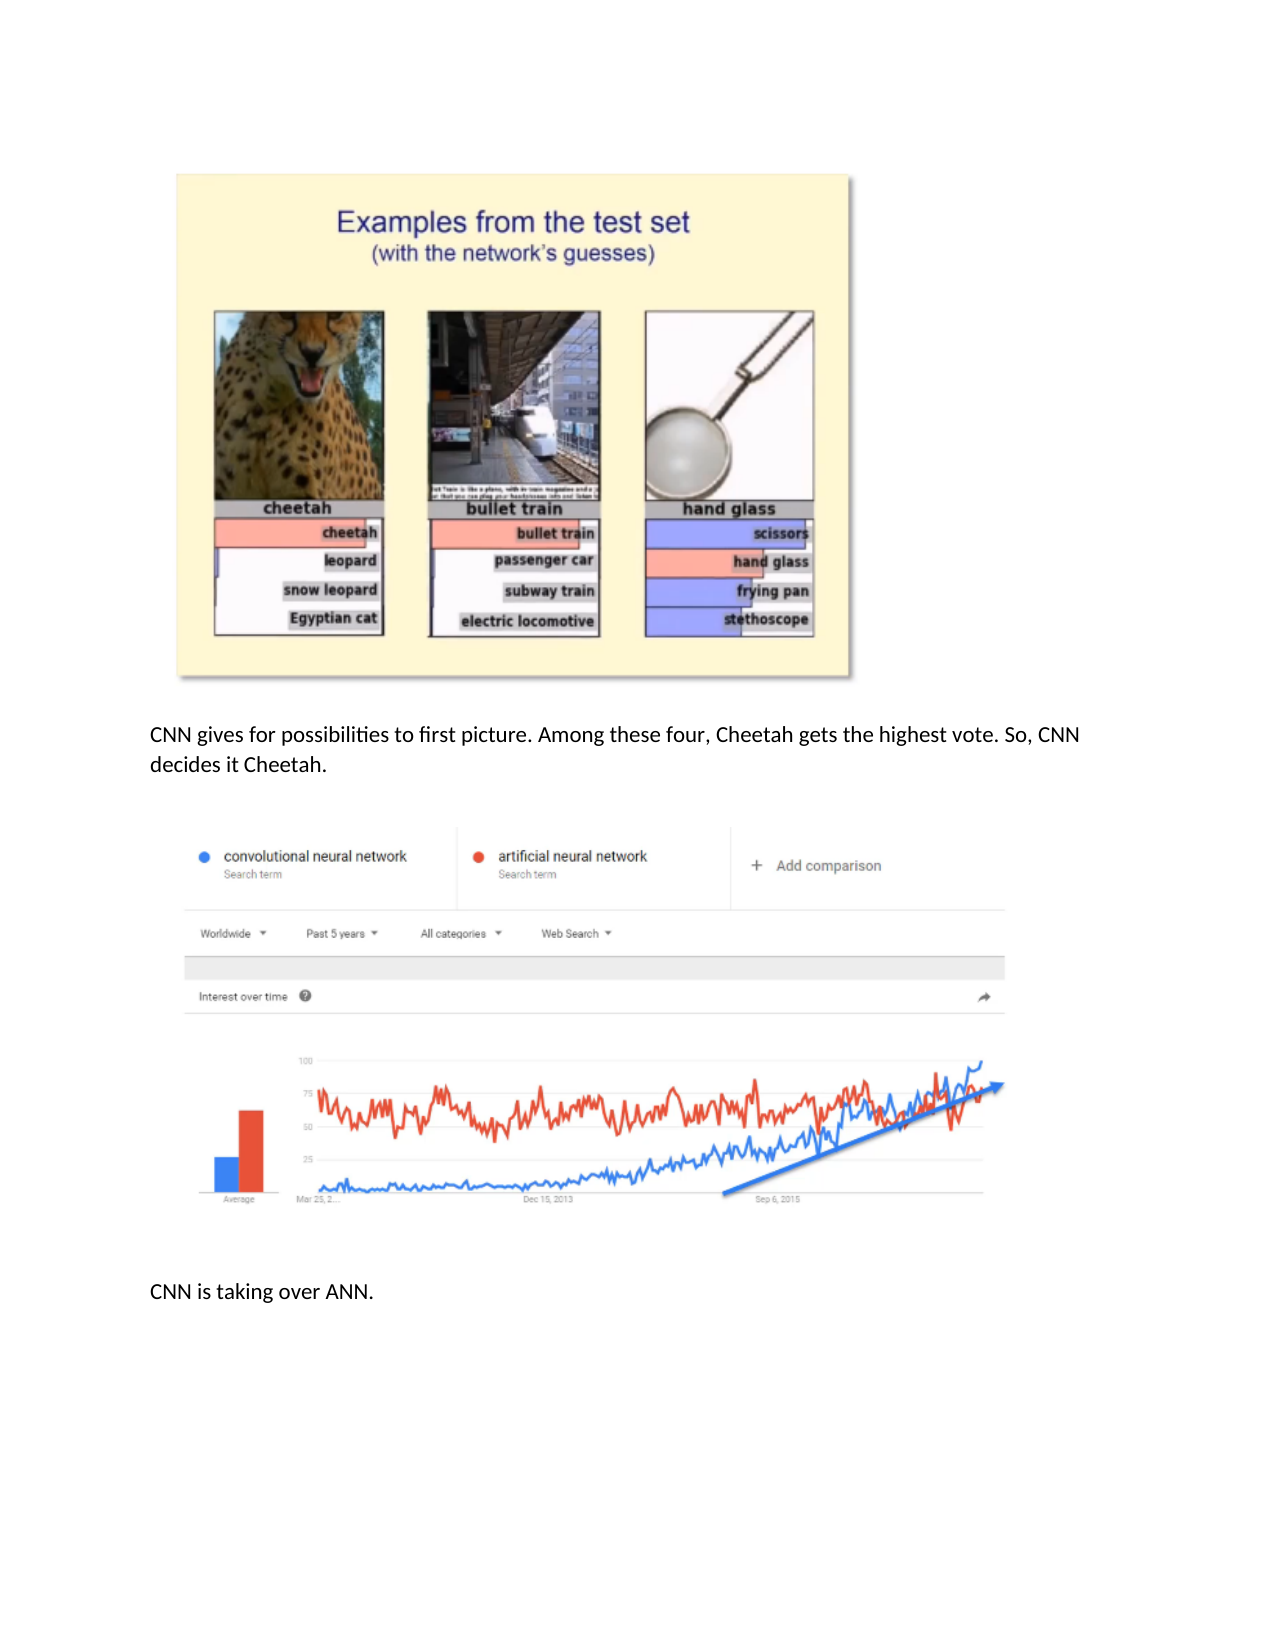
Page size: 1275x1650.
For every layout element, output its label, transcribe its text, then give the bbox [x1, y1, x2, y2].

picture [150, 150, 911, 702]
picture [150, 827, 1125, 1258]
text CNN gives for possibilities to first picture. Among these four, Cheetah gets the highest vote. So, CNN decides it Cheetah. [150, 720, 1125, 779]
text CNN is taking over ANN. [150, 1277, 1125, 1305]
